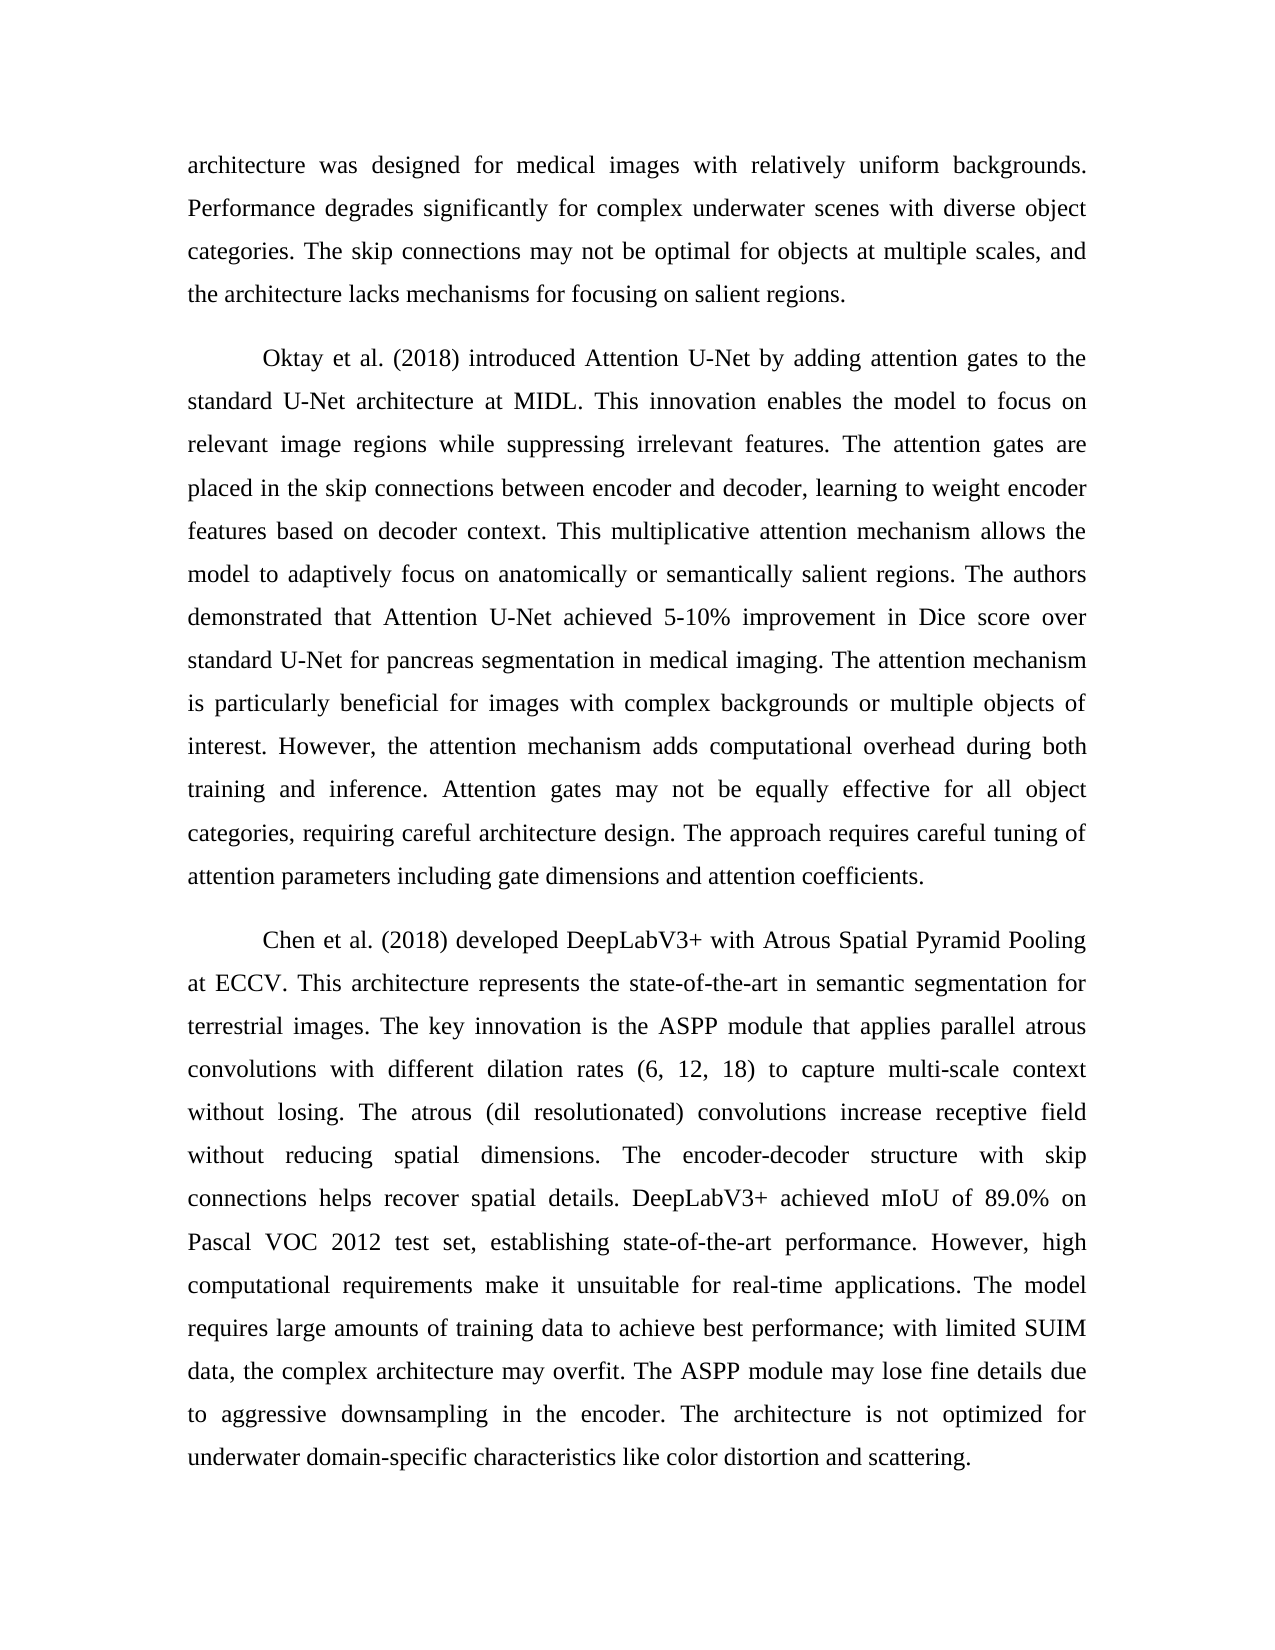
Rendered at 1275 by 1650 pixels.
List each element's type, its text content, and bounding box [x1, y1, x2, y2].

text Oktay et al. (2018) introduced Attention U-Net by adding attention gates to the standard U-Net architecture at MIDL. This innovation enables the model to focus on relevant image regions while suppressing irrelevant features. The attention gates are placed in the skip connections between encoder and decoder, learning to weight encoder features based on decoder context. This multiplicative attention mechanism allows the model to adaptively focus on anatomically or semantically salient regions. The authors demonstrated that Attention U-Net achieved 5-10% improvement in Dice score over standard U-Net for pancreas segmentation in medical imaging. The attention mechanism is particularly beneficial for images with complex backgrounds or multiple objects of interest. However, the attention mechanism adds computational overhead during both training and inference. Attention gates may not be equally effective for all object categories, requiring careful architecture design. The approach requires careful tuning of attention parameters including gate dimensions and attention coefficients. [187, 343, 1087, 889]
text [187, 150, 1087, 308]
text Chen et al. (2018) developed DeepLabV3+ with Atrous Spatial Pyramid Pooling at ECCV. This architecture represents the state-of-the-art in semantic segmentation for terrestrial images. The key innovation is the ASPP module that applies parallel atrous convolutions with different dilation rates (6, 12, 18) to capture multi-scale context without losing. The atrous (dil resolutionated) convolutions increase receptive field without reducing spatial dimensions. The encoder-decoder structure with skip connections helps recover spatial details. DeepLabV3+ achieved mIoU of 89.0% on Pascal VOC 2012 test set, establishing state-of-the-art performance. However, high computational requirements make it unsuitable for real-time applications. The model requires large amounts of training data to achieve best performance; with limited SUIM data, the complex architecture may overfit. The ASPP module may lose fine details due to aggressive downsampling in the encoder. The architecture is not optimized for underwater domain-specific characteristics like color distortion and scattering. [187, 925, 1087, 1471]
